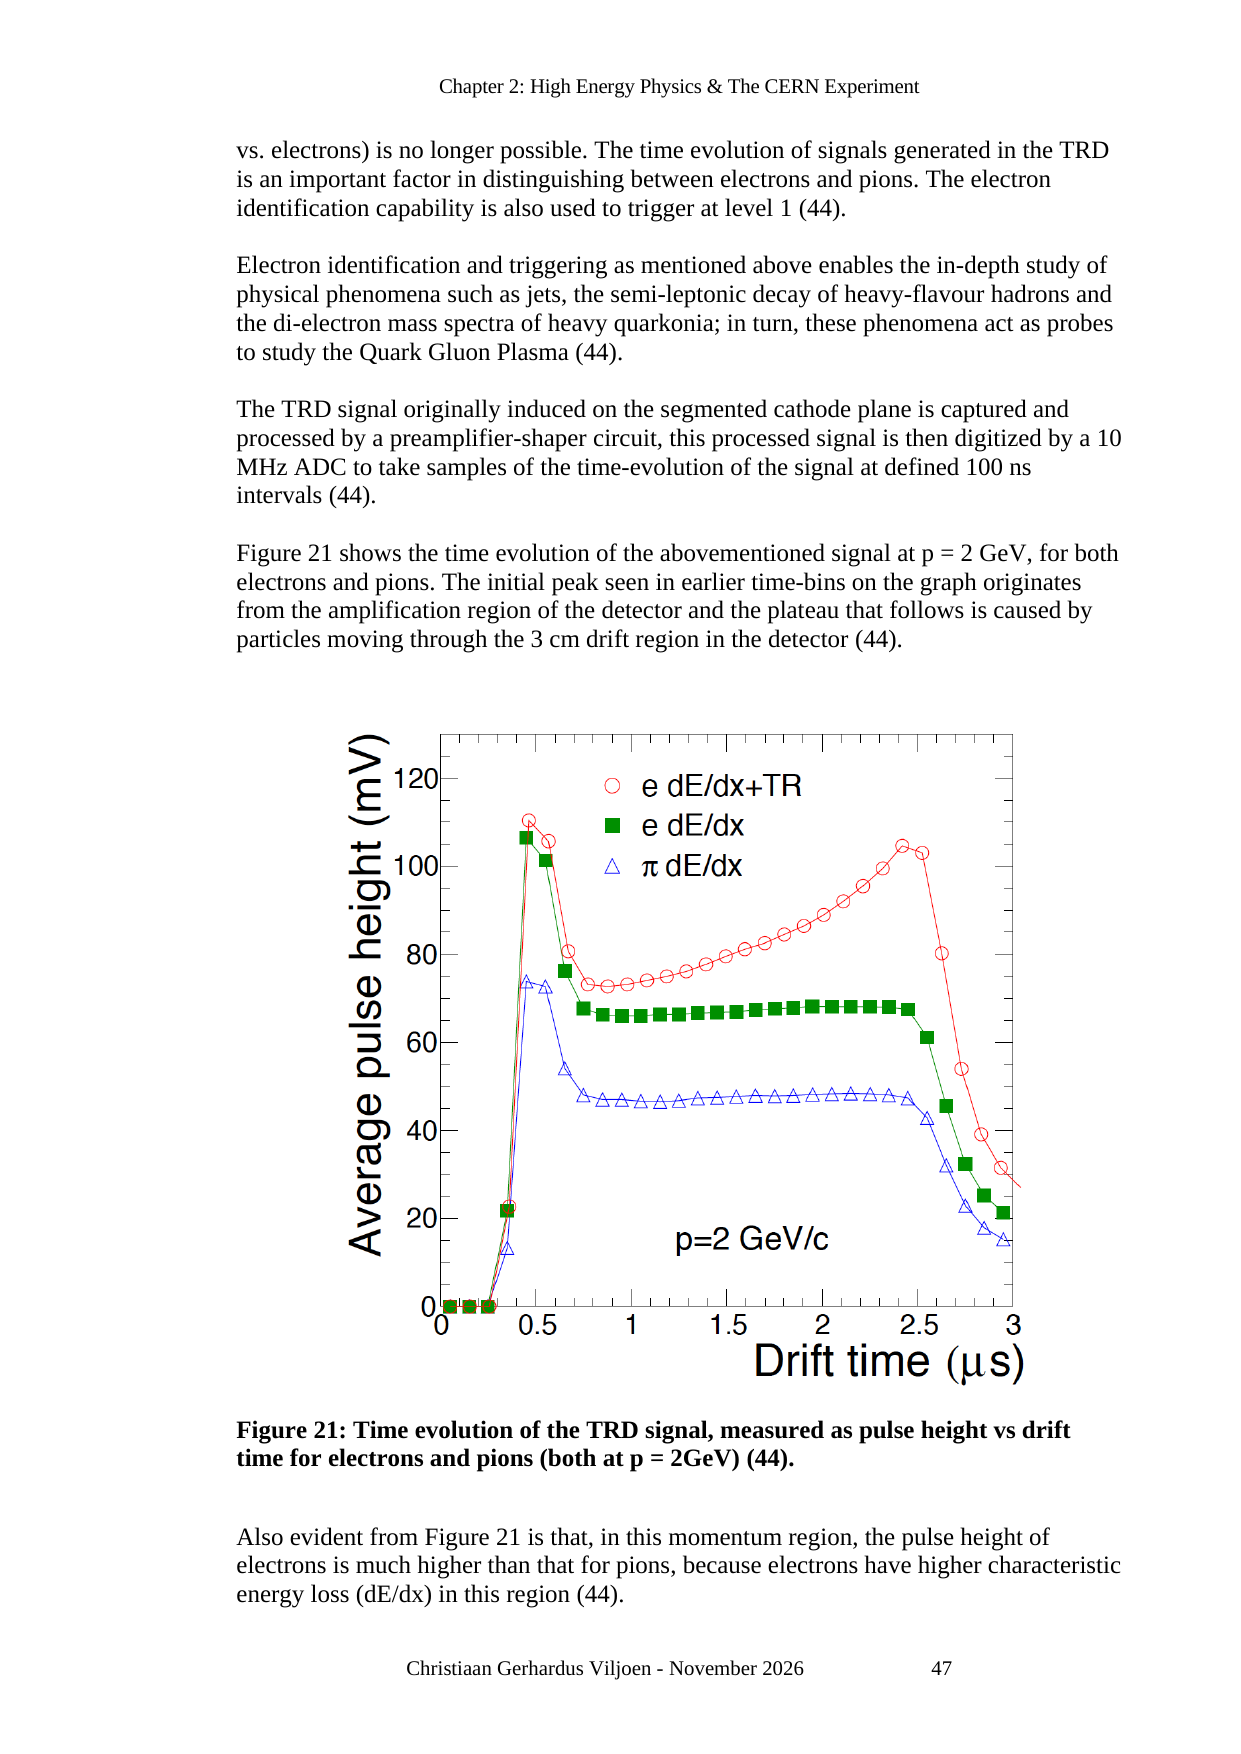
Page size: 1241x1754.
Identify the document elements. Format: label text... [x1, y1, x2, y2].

text Figure 21: Time evolution of the TRD signal, measured as pulse height vs drift time for electrons and pions (both at p = 2GeV) . [236, 1415, 1122, 1472]
text Figure 21 shows the time evolution of the abovementioned signal at p = 2 GeV, for both electrons and pions. The initial peak seen in earlier time-bins on the graph originates from the amplification region of the detector and the plateau that follows is caused by particles moving through the 3 cm drift region in the detector . [236, 538, 1122, 653]
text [236, 135, 1122, 222]
text The TRD signal originally induced on the segmented cathode plane is captured and processed by a preamplifier-shaper circuit, this processed signal is then digitized by a 10 MHz ADC to take samples of the time-evolution of the signal at defined 100 ns intervals . [236, 394, 1122, 509]
text Electron identification and triggering as mentioned above enables the in-depth study of physical phenomena such as jets, the semi-leptonic decay of heavy-flavour hadrons and the di-electron mass spectra of heavy quarkonia; in turn, these phenomena act as probes to study the Quark Gluon Plasma . [236, 250, 1122, 365]
picture [236, 681, 1123, 1415]
text Also evident from Figure 21 is that, in this momentum region, the pulse height of electrons is much higher than that for pions, because electrons have higher characteristic energy loss (dE/dx) in this region . [236, 1522, 1122, 1608]
